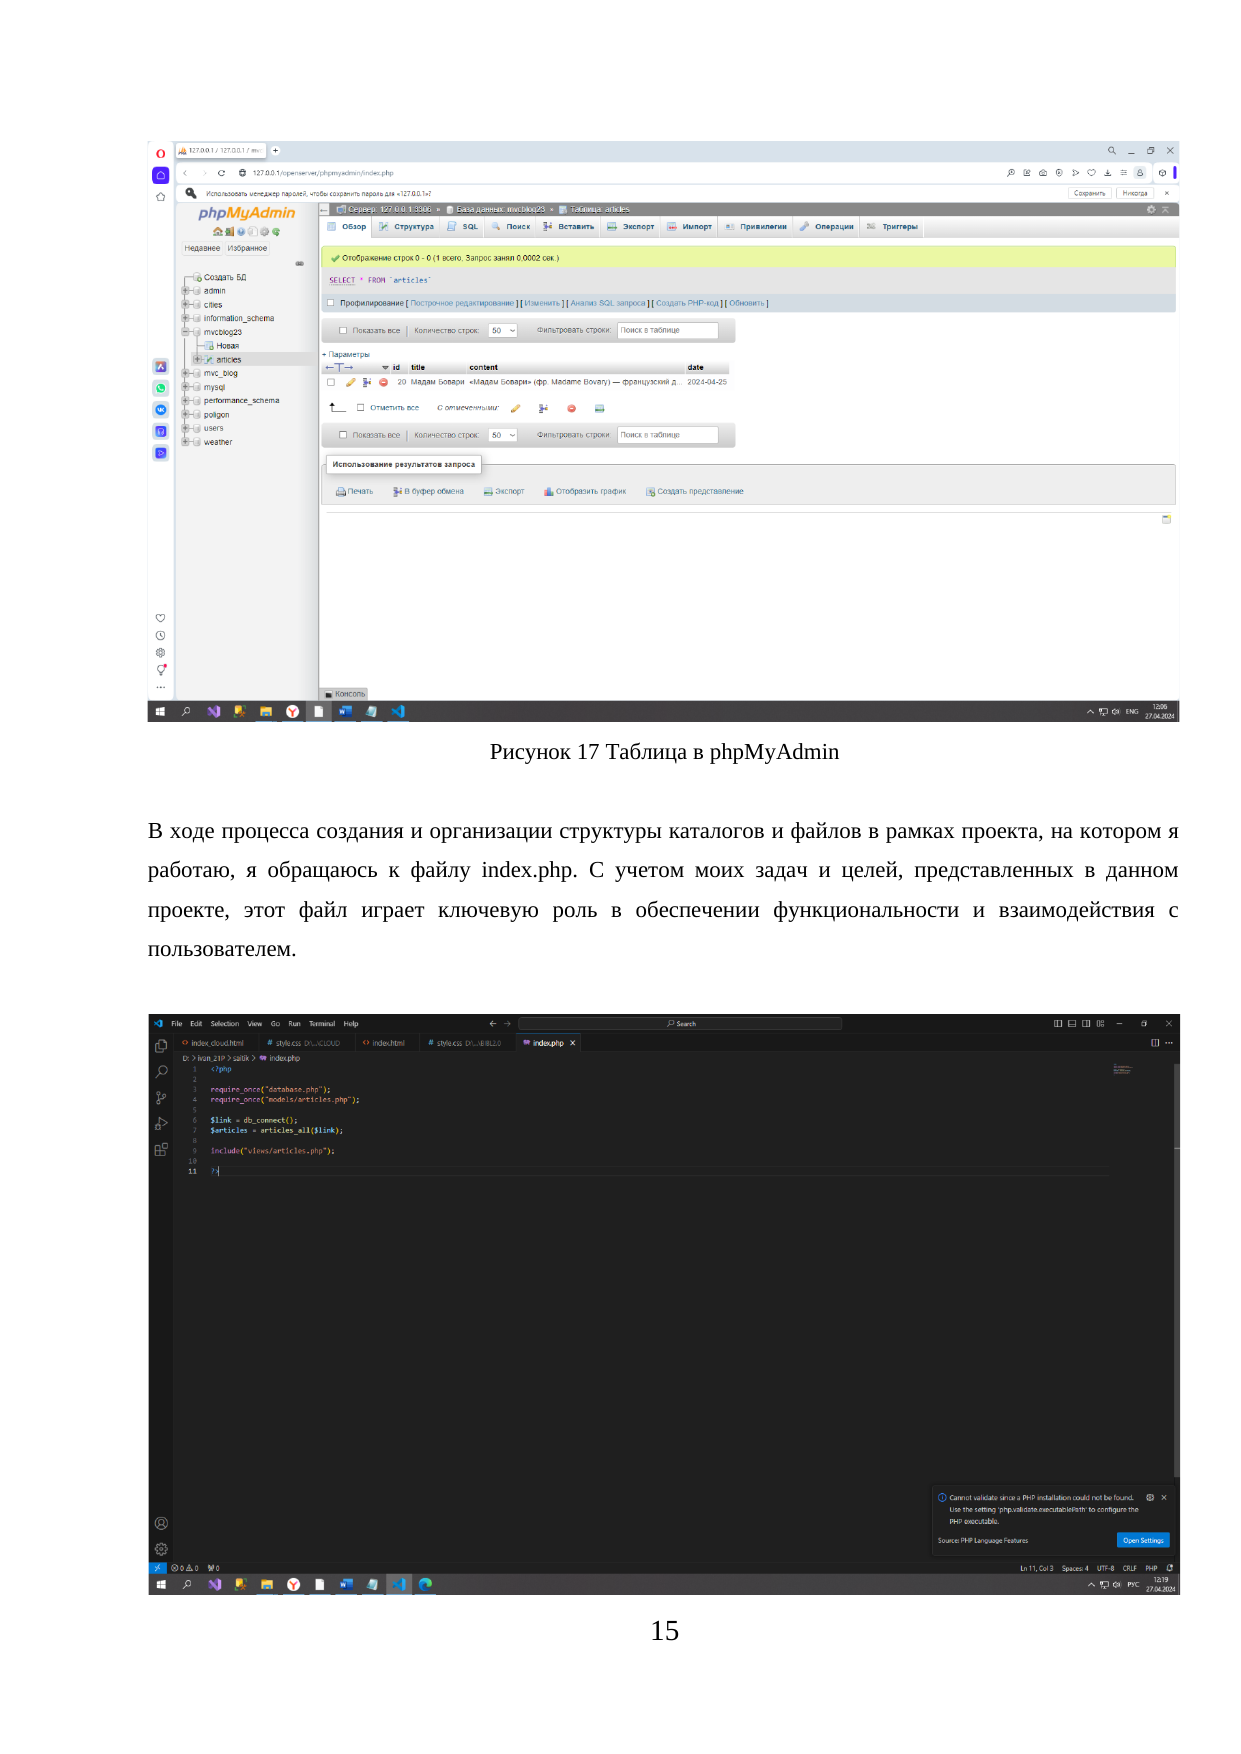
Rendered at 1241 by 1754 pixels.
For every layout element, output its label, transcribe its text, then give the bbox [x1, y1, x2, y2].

picture [148, 1014, 1181, 1595]
text Рисунок 17 Таблица в phpMyAdmin [148, 738, 1181, 764]
picture [147, 141, 1180, 722]
text В ходе процесса создания и организации структуры каталогов и файлов в рамках проекта, на котором я работаю, я обращаюсь к файлу index.php. С учетом моих задач и целей, представленных в данном проекте, этот файл играет ключевую роль в обеспечении функциональности и взаимодействия с пользователем. [148, 817, 1181, 962]
